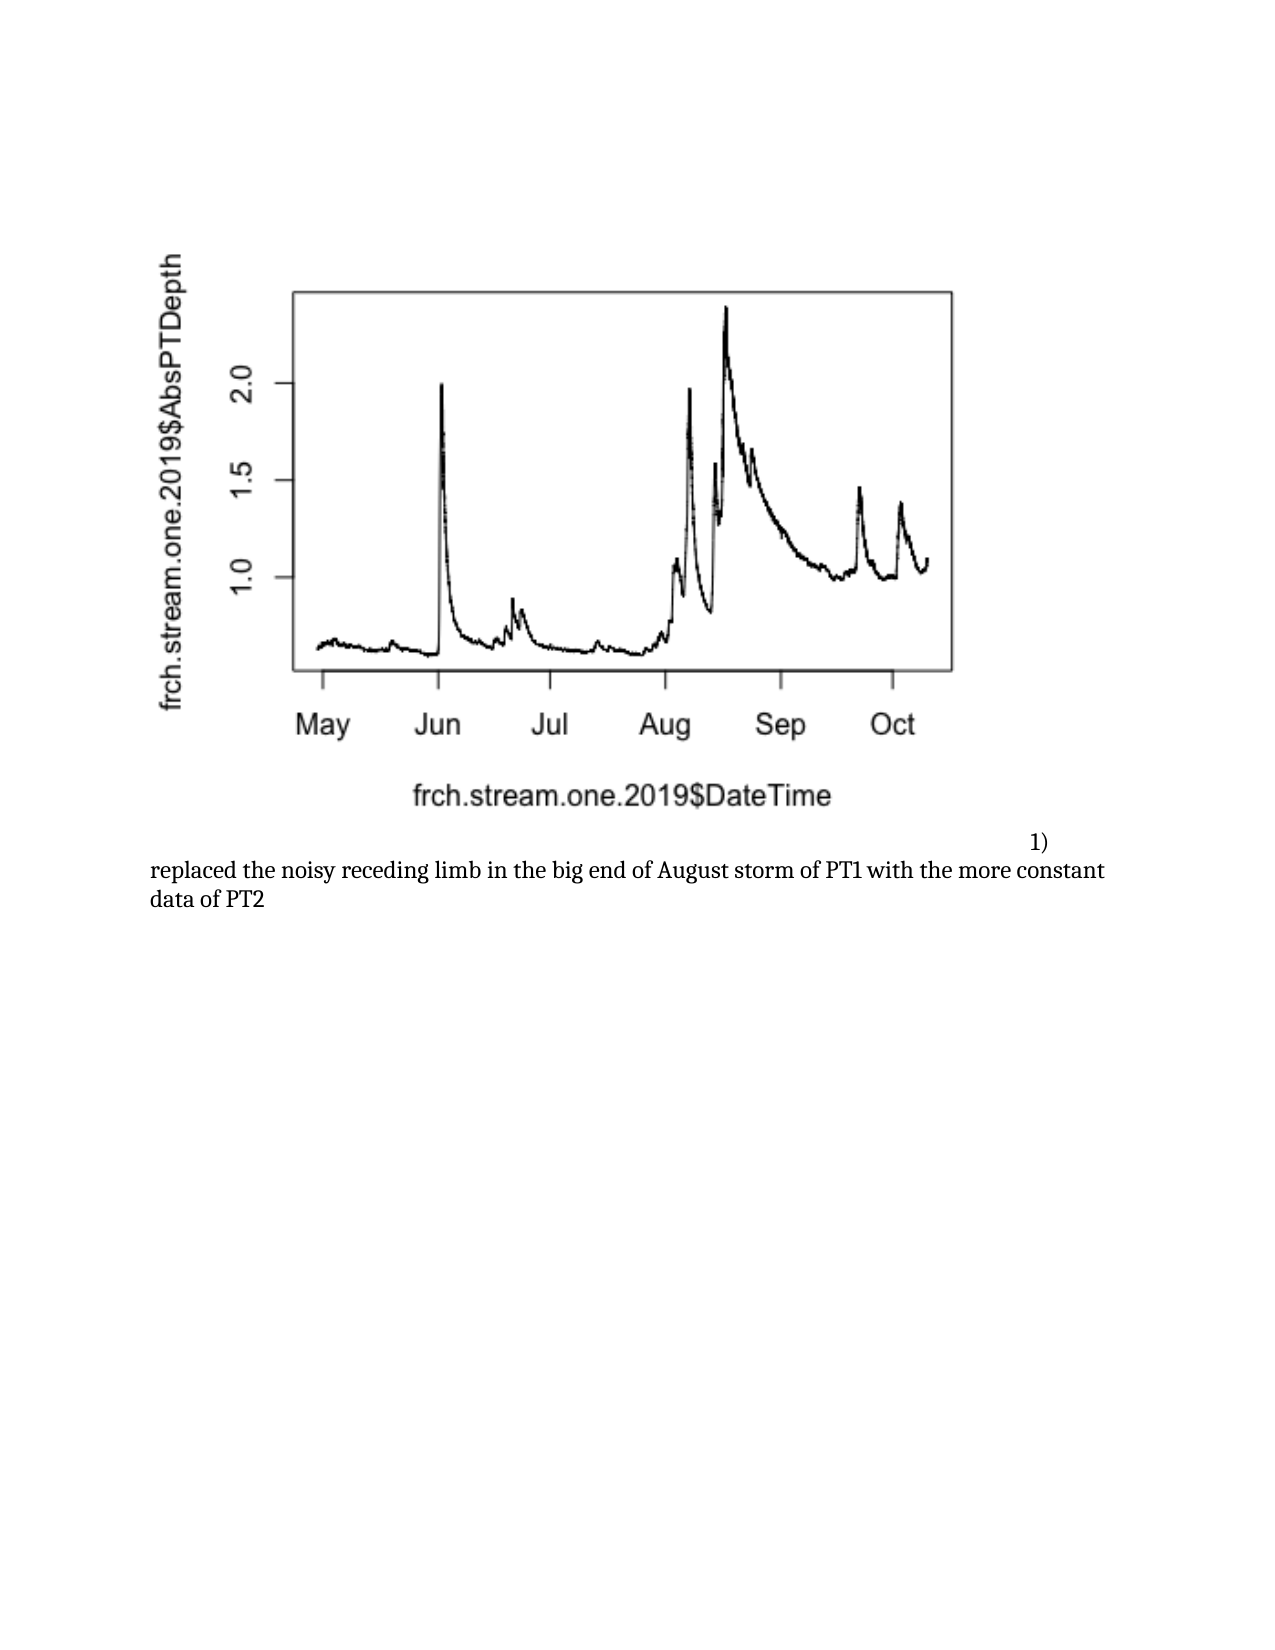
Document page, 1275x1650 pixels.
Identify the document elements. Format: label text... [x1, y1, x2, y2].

picture [150, 150, 1025, 850]
